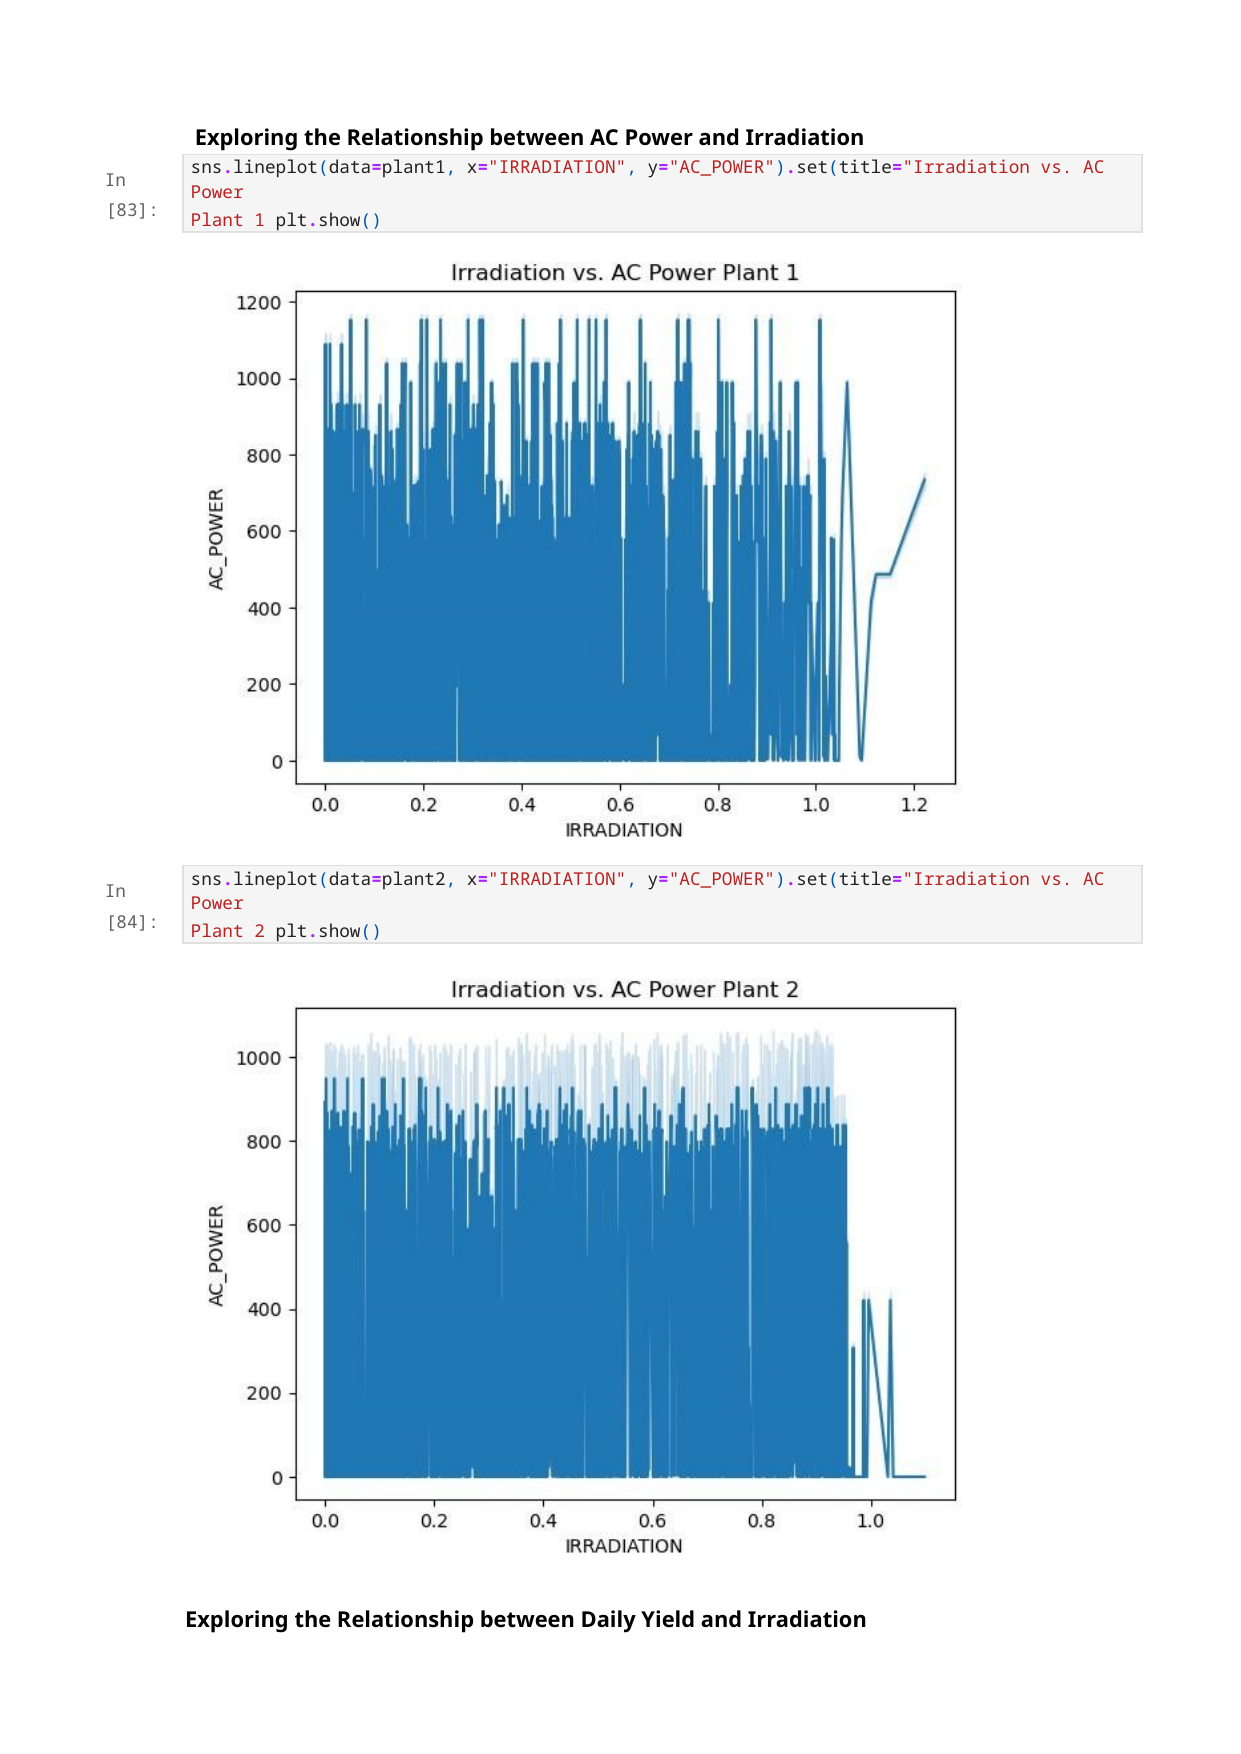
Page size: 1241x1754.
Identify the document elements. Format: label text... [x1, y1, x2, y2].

table_header sns.lineplot(data=plant2, x="IRRADIATION", y="AC_POWER").set(title="Irradiation vs. AC Power Plant 2 plt.show() [184, 866, 1141, 942]
table_header sns.lineplot(data=plant1, x="IRRADIATION", y="AC_POWER").set(title="Irradiation vs. AC Power Plant 1 plt.show() [184, 155, 1141, 231]
picture [196, 968, 967, 1570]
text In [83]: [104, 168, 182, 223]
text In [84]: [104, 879, 182, 934]
subtitle Exploring the Relationship between AC Power and Irradiation [194, 122, 1159, 152]
subtitle Exploring the Relationship between Daily Yield and Irradiation [185, 1604, 1159, 1634]
picture [196, 252, 967, 854]
